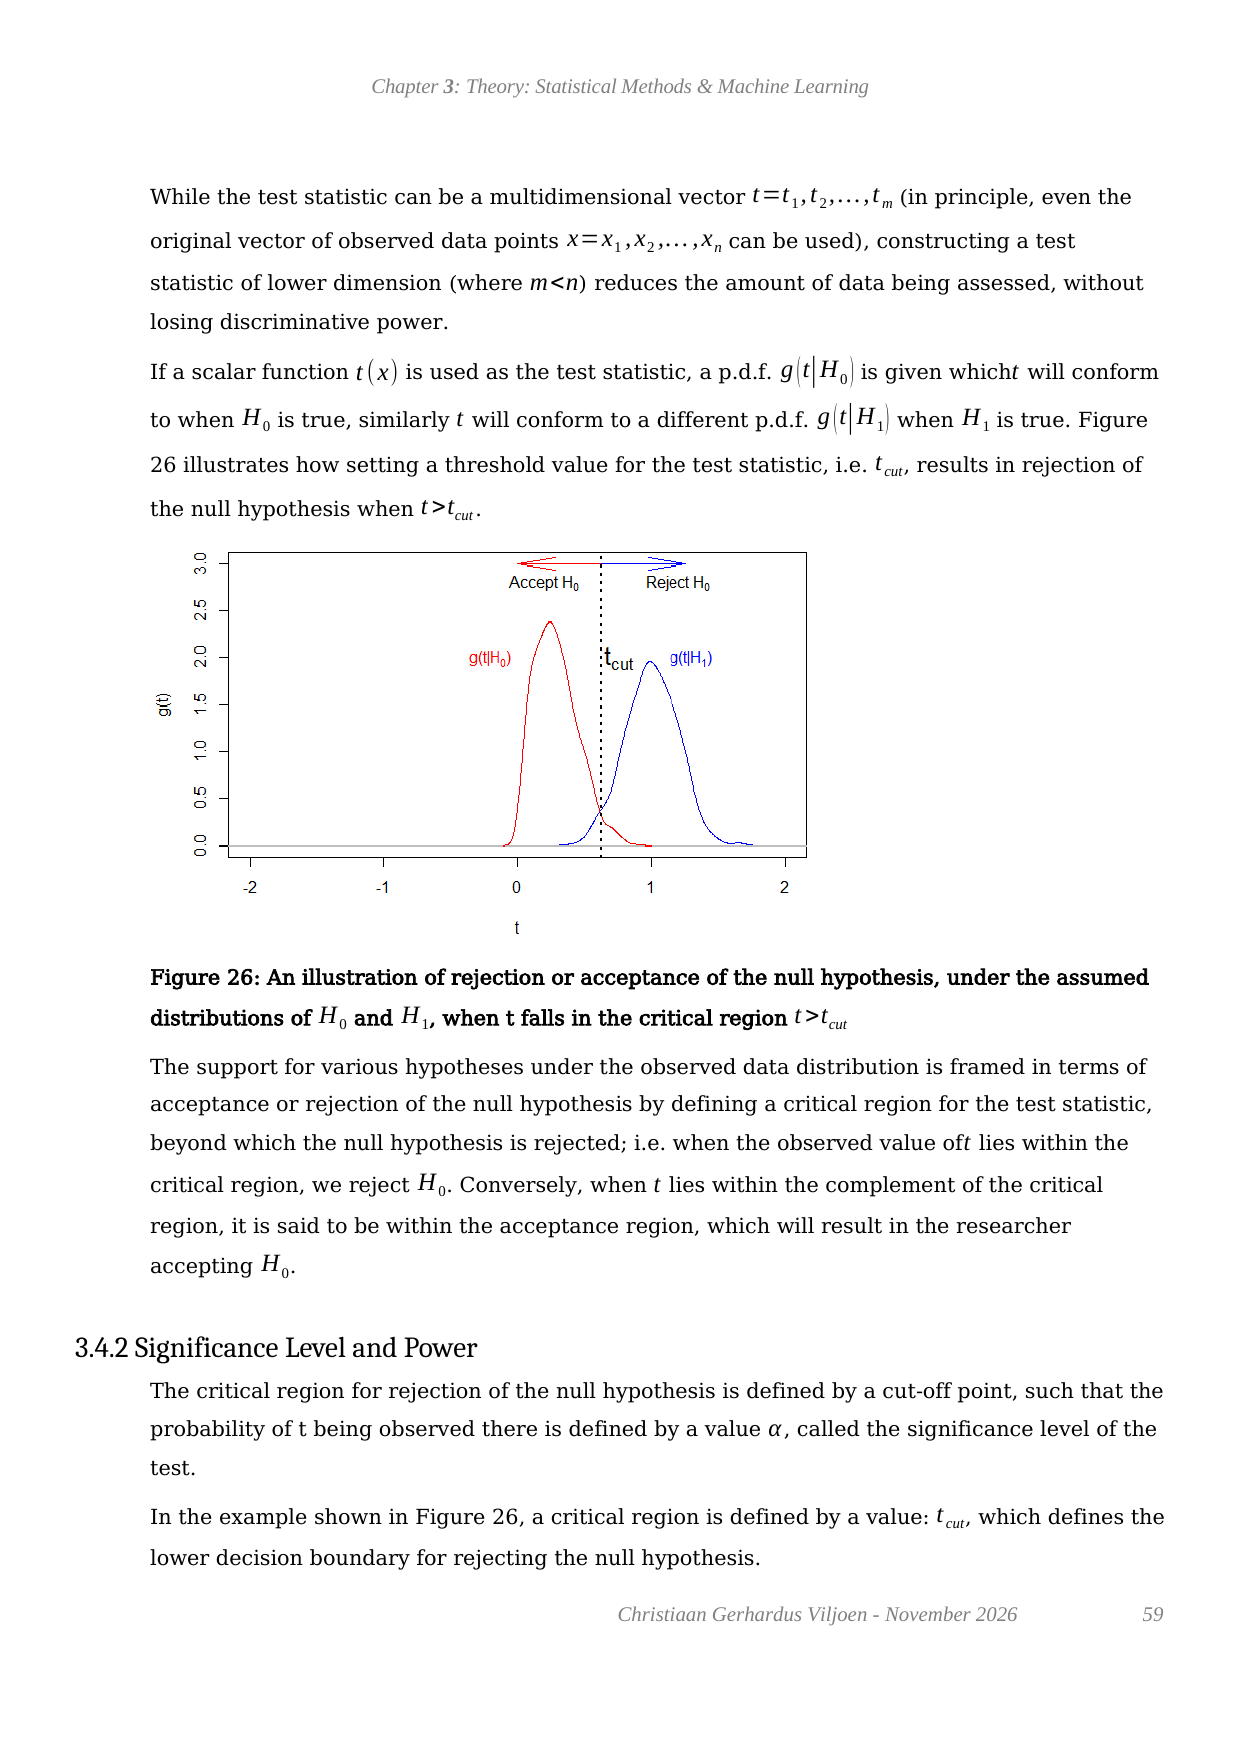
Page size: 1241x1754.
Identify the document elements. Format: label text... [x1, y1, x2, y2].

text The critical region for rejection of the null hypothesis is defined by a cut-off point, such that the probability of t being observed there is defined by a value , called the significance level of the test. [150, 1377, 1165, 1480]
text While the test statistic can be a multidimensional vector (in principle, even the original vector of observed data points can be used), constructing a test statistic of lower dimension (where ) reduces the amount of data being assessed, without losing discriminative power. [150, 181, 1165, 333]
text If a scalar function is used as the test statistic, a p.d.f. is given which will conform to when is true, similarly will conform to a different p.d.f. when is true. Figure 20 illustrates how setting a threshold value for the test statistic, i.e. , results in rejection of the null hypothesis when . [150, 354, 1165, 524]
text Figure 26: An illustration of rejection or acceptance of the null hypothesis, under the assumed distributions of and , when t falls in the critical region [150, 964, 1165, 1033]
picture [150, 544, 846, 944]
subtitle Significance Level and Power [75, 1331, 1165, 1365]
text The support for various hypotheses under the observed data distribution is framed in terms of acceptance or rejection of the null hypothesis by defining a critical region for the test statistic, beyond which the null hypothesis is rejected; i.e. when the observed value of lies within the critical region, we reject . Conversely, when lies within the complement of the critical region, it is said to be within the acceptance region, which will result in the researcher accepting . [150, 1054, 1165, 1281]
text In the example shown in Figure 20, a critical region is defined by a value: , which defines the lower decision boundary for rejecting the null hypothesis. [150, 1501, 1165, 1570]
